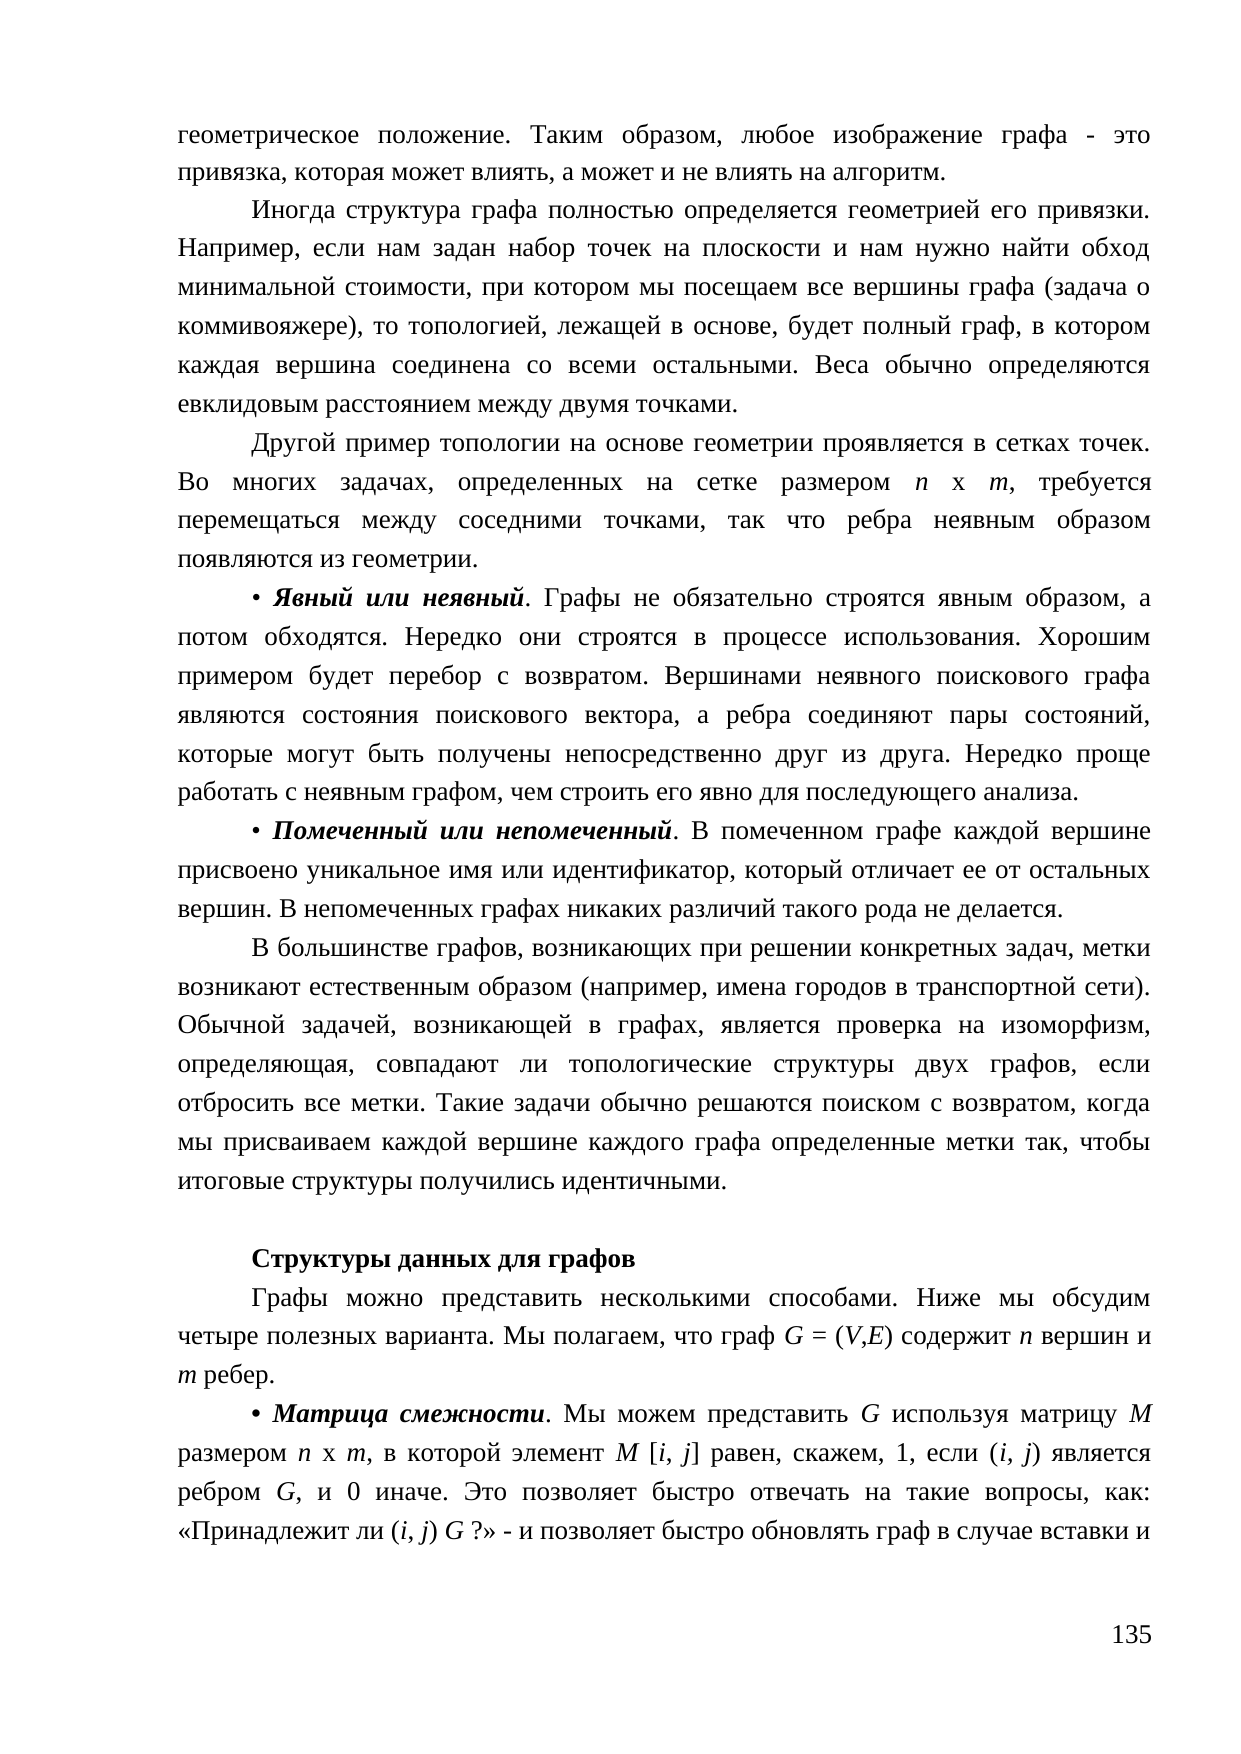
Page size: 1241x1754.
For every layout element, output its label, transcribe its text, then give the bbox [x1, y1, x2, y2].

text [177, 1397, 1152, 1545]
text Другой пример топологии на основе геометрии проявляется в сетках точек. Во многих задачах, определенных на сетке размером n х m, требуется перемещаться между соседними точками, так что ребра неявным образом появляются из геометрии. [177, 426, 1152, 573]
text В большинстве графов, возникающих при решении конкретных задач, метки возникают естественным образом (например, имена городов в транспортной сети). Обычной задачей, возникающей в графах, является проверка на изоморфизм, определяющая, совпадают ли топологические структуры двух графов, если отбросить все метки. Такие задачи обычно решаются поиском с возвратом, когда мы присваиваем каждой вершине каждого графа определенные метки так, чтобы итоговые структуры получились идентичными. [177, 931, 1152, 1195]
text • Помеченный или непомеченный. В помеченном графе каждой вершине присвоено уникальное имя или идентификатор, который отличает ее от остальных вершин. В непомеченных графах никаких различий такого рода не делается. [177, 814, 1152, 923]
text Графы можно представить несколькими способами. Ниже мы обсудим четыре полезных варианта. Мы полагаем, что граф G = (V,Е) содержит n вершин и m ребер. [177, 1281, 1152, 1389]
text • Явный или неявный. Графы не обязательно строятся явным образом, а потом обходятся. Нередко они строятся в процессе использования. Хорошим примером будет перебор с возвратом. Вершинами неявного поискового графа являются состояния поискового вектора, а ребра соединяют пары состояний, которые могут быть получены непосредственно друг из друга. Нередко проще работать с неявным графом, чем строить его явно для последующего анализа. [177, 581, 1152, 807]
text Структуры данных для графов [177, 1242, 1152, 1273]
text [177, 118, 1152, 187]
text Иногда структура графа полностью определяется геометрией его привязки. Например, если нам задан набор точек на плоскости и нам нужно найти обход минимальной стоимости, при котором мы посещаем все вершины графа (задача о коммивояжере), то топологией, лежащей в основе, будет полный граф, в котором каждая вершина соединена со всеми остальными. Веса обычно определяются евклидовым расстоянием между двумя точками. [177, 193, 1152, 418]
